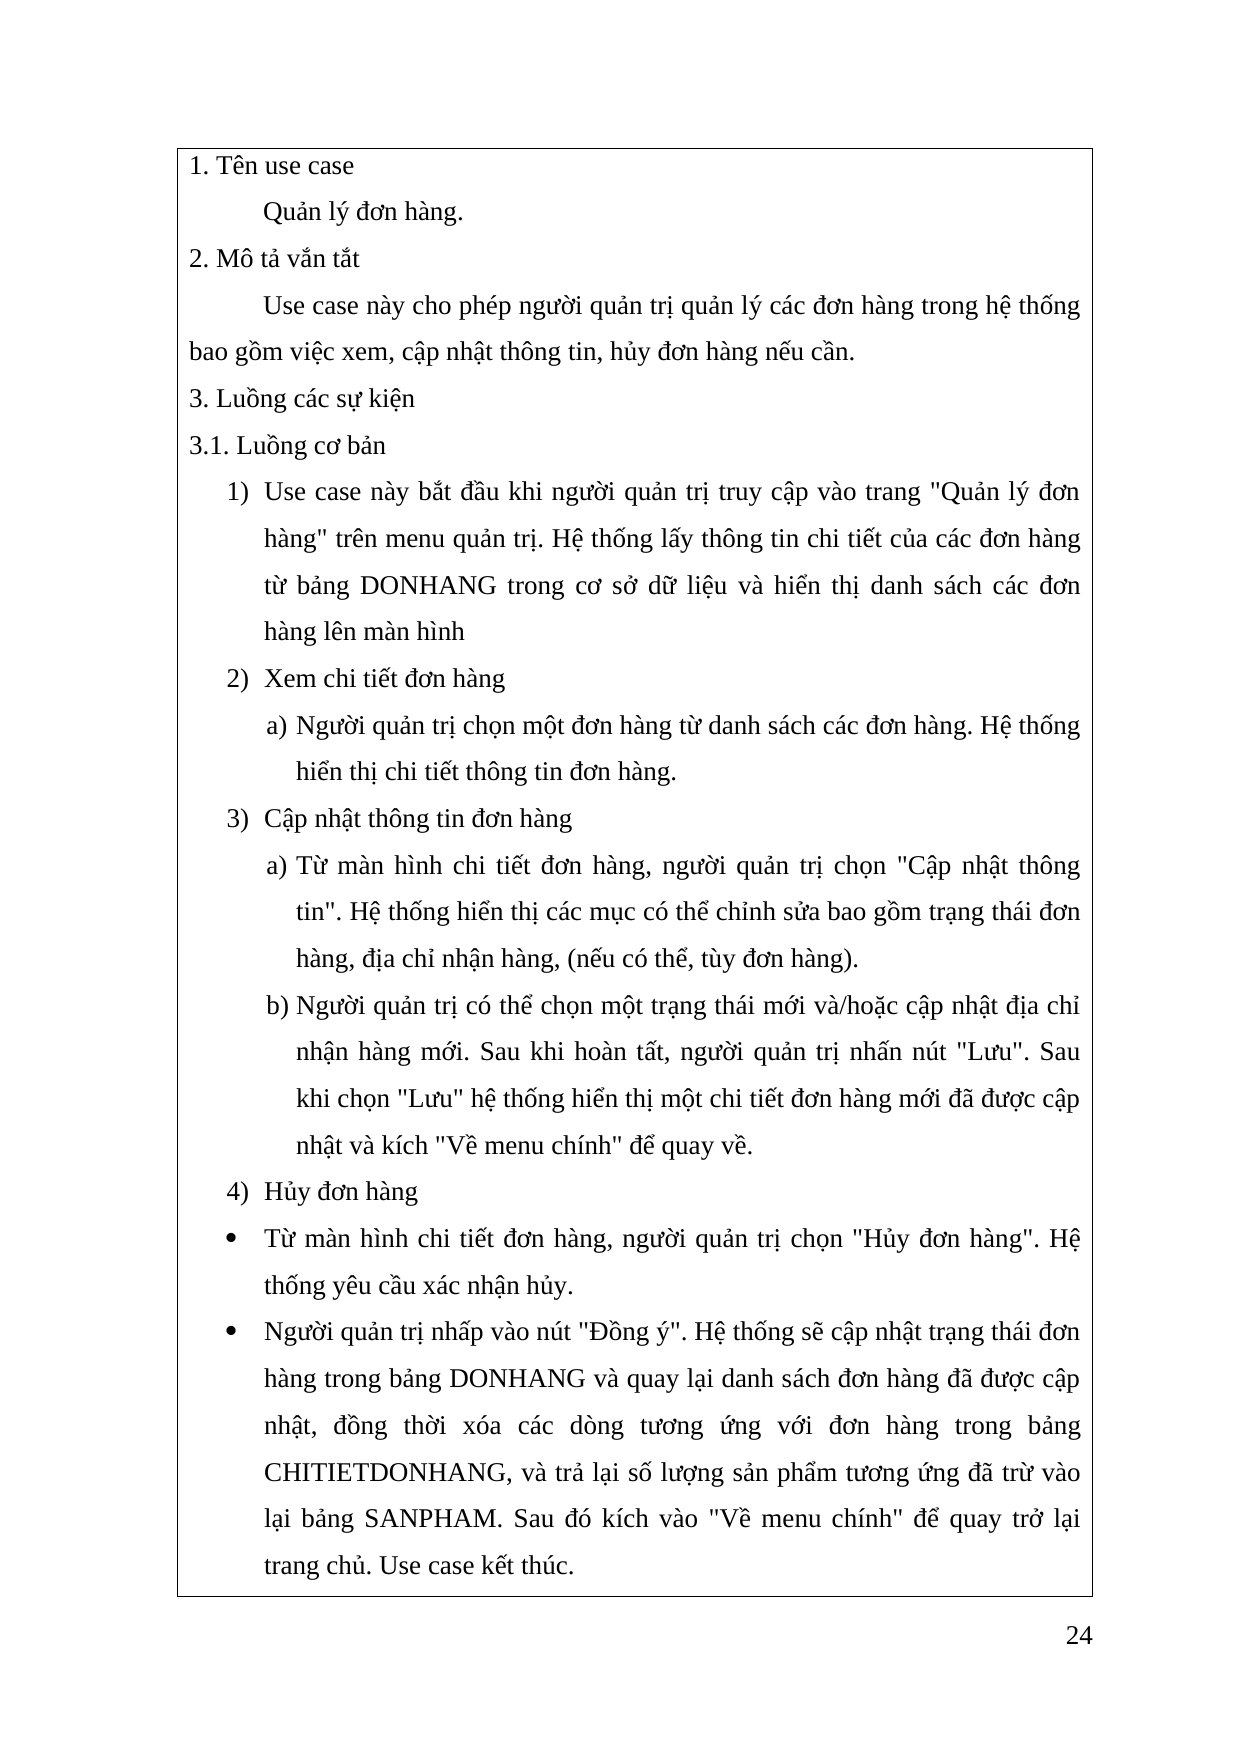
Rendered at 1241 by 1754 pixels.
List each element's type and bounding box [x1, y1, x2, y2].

table_header [178, 149, 1092, 1596]
